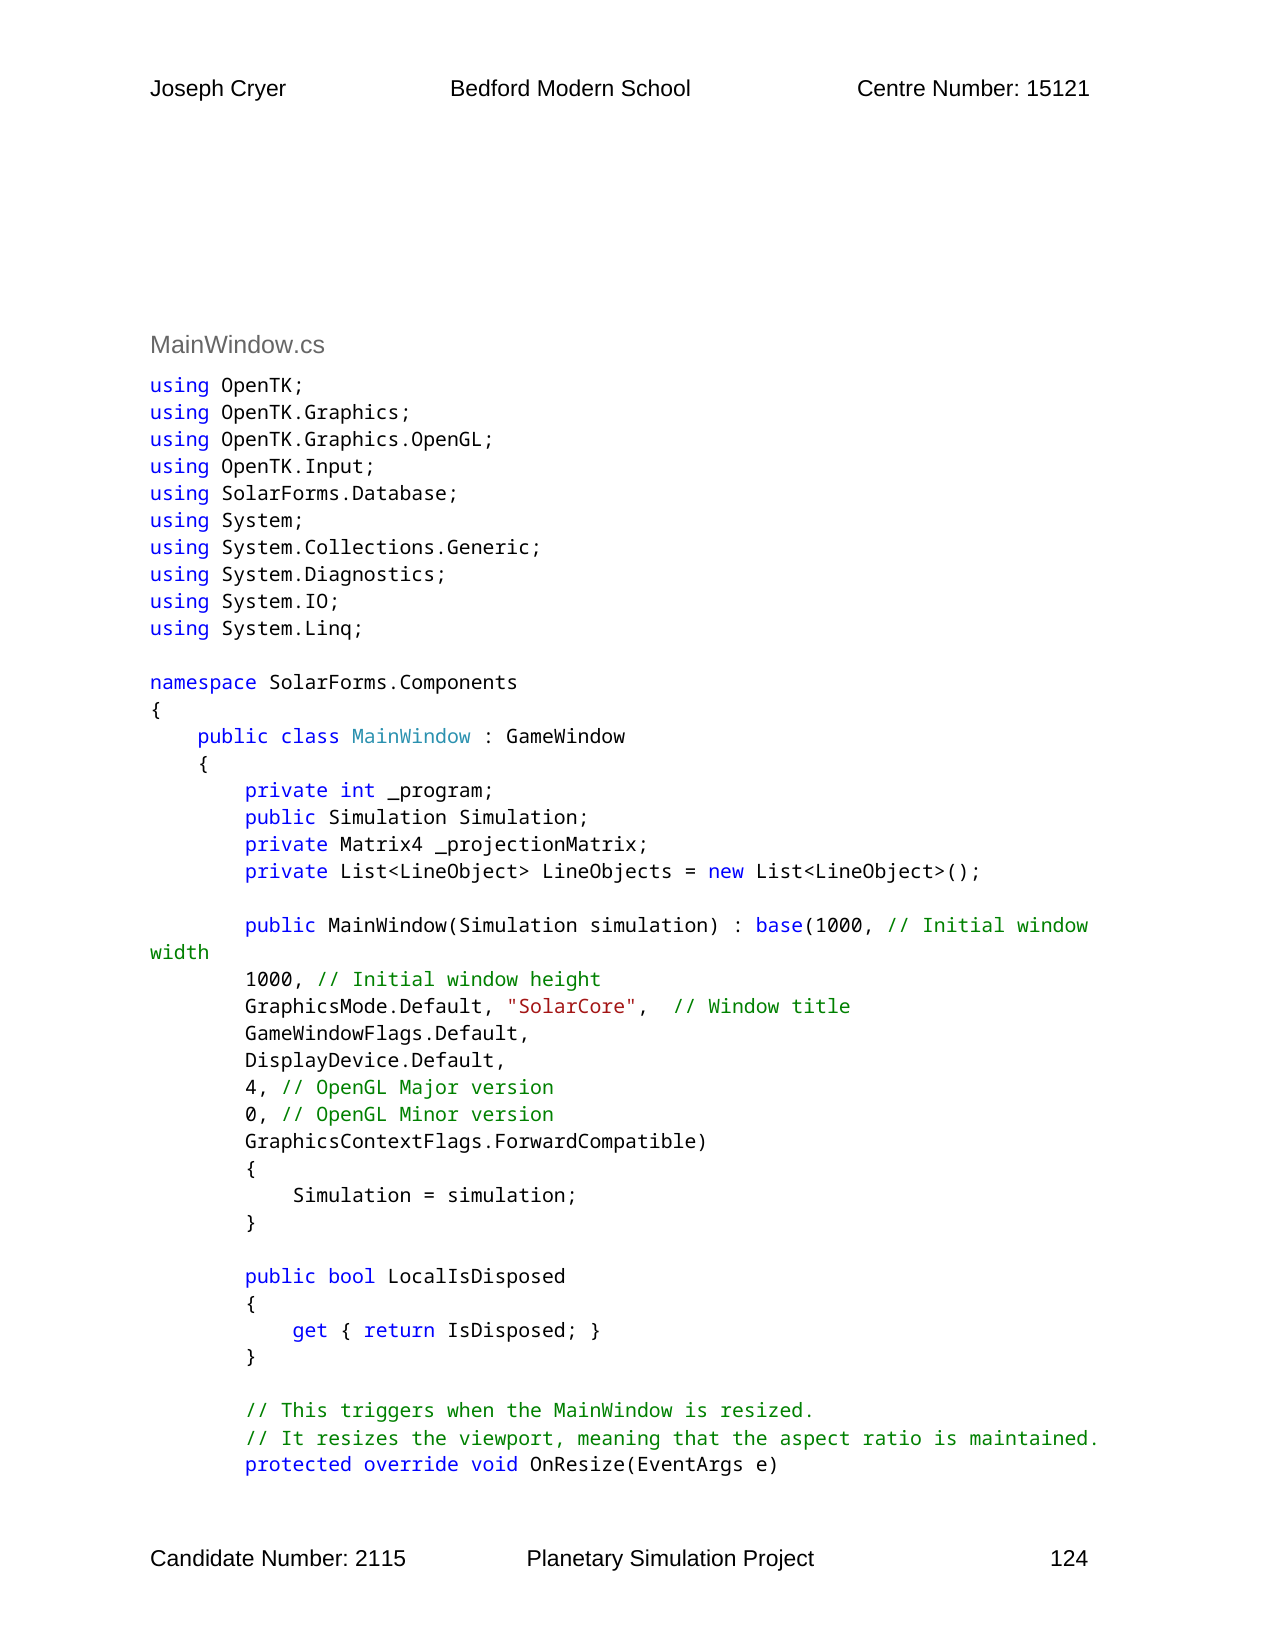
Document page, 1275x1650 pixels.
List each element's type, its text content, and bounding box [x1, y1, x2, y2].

text // It resizes the viewport, meaning that the aspect ratio is maintained. [150, 1424, 1125, 1451]
text GraphicsMode.Default, "SolarCore", // Window title [150, 992, 1125, 1019]
text public MainWindow(Simulation simulation) : base(1000, // Initial window width [150, 911, 1125, 965]
text { [150, 695, 1125, 722]
subtitle MainWindow.cs [150, 330, 1125, 359]
text } [150, 1208, 1125, 1235]
text GameWindowFlags.Default, [150, 1019, 1125, 1046]
text public Simulation Simulation; [150, 803, 1125, 830]
text Simulation = simulation; [150, 1181, 1125, 1208]
text { [150, 749, 1125, 776]
text using OpenTK.Input; [150, 452, 1125, 479]
text get { return IsDisposed; } [150, 1316, 1125, 1343]
text namespace SolarForms.Components [150, 668, 1125, 695]
text using OpenTK; [150, 372, 1125, 398]
text protected override void OnResize(EventArgs e) [150, 1451, 1125, 1478]
text { [150, 1154, 1125, 1181]
text using System.Linq; [150, 614, 1125, 641]
text using OpenTK.Graphics.OpenGL; [150, 426, 1125, 452]
text 1000, // Initial window height [150, 965, 1125, 992]
text using OpenTK.Graphics; [150, 398, 1125, 426]
text using System.IO; [150, 587, 1125, 614]
text private int _program; [150, 776, 1125, 803]
text using System; [150, 506, 1125, 533]
text DisplayDevice.Default, [150, 1046, 1125, 1073]
text private Matrix4 _projectionMatrix; [150, 830, 1125, 857]
text 0, // OpenGL Minor version [150, 1100, 1125, 1127]
text { [150, 1289, 1125, 1316]
text using SolarForms.Database; [150, 479, 1125, 506]
text using System.Collections.Generic; [150, 533, 1125, 560]
text } [150, 1343, 1125, 1370]
text // This triggers when the MainWindow is resized. [150, 1397, 1125, 1424]
text GraphicsContextFlags.ForwardCompatible) [150, 1127, 1125, 1154]
text using System.Diagnostics; [150, 560, 1125, 587]
text private List<LineObject> LineObjects = new List<LineObject>(); [150, 857, 1125, 884]
text 4, // OpenGL Major version [150, 1073, 1125, 1100]
text public bool LocalIsDisposed [150, 1262, 1125, 1289]
text public class MainWindow : GameWindow [150, 722, 1125, 749]
